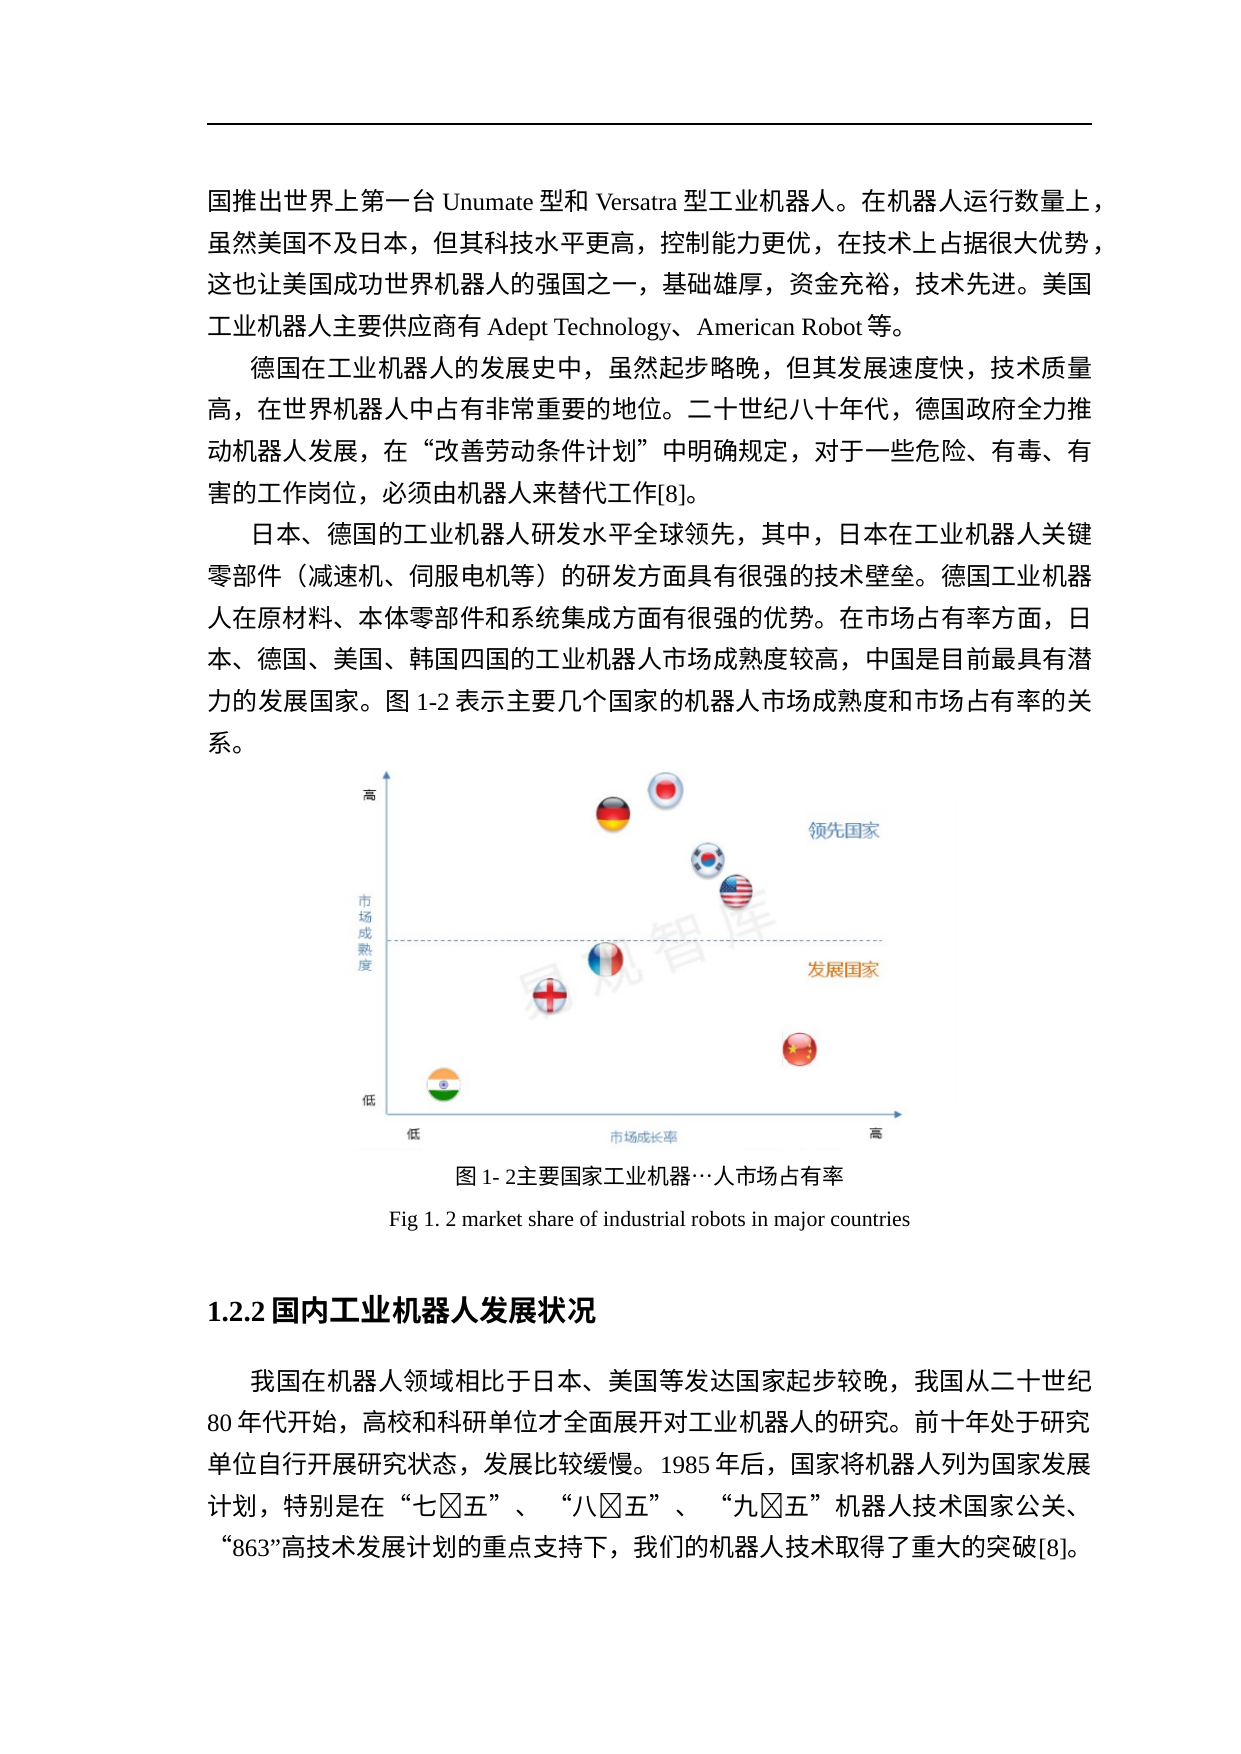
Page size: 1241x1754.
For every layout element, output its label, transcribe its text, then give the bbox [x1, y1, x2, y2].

text Fig 1. 2 market share of industrial robots in major countries [229, 1193, 1071, 1234]
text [207, 1357, 1092, 1565]
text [207, 177, 1092, 344]
subtitle 1.2.2国内工业机器人发展状况 [207, 1288, 1092, 1330]
text 日本、德国的工业机器人研发水平全球领先，其中，日本在工业机器人关键零部件（减速机、伺服电机等）的研发方面具有很强的技术壁垒。德国工业机器人在原材料、本体零部件和系统集成方面有很强的优势。在市场占有率方面，日本、德国、美国、韩国四国的工业机器人市场成熟度较高，中国是目前最具有潜力的发展国家。图1-2表示主要几个国家的机器人市场成熟度和市场占有率的关系。 [207, 511, 1092, 761]
text 德国在工业机器人的发展史中，虽然起步略晚，但其发展速度快，技术质量高，在世界机器人中占有非常重要的地位。二十世纪八十年代，德国政府全力推动机器人发展，在“改善劳动条件计划”中明确规定，对于一些危险、有毒、有害的工作岗位，必须由机器人来替代工作[8]。 [207, 344, 1092, 511]
picture [341, 760, 958, 1151]
